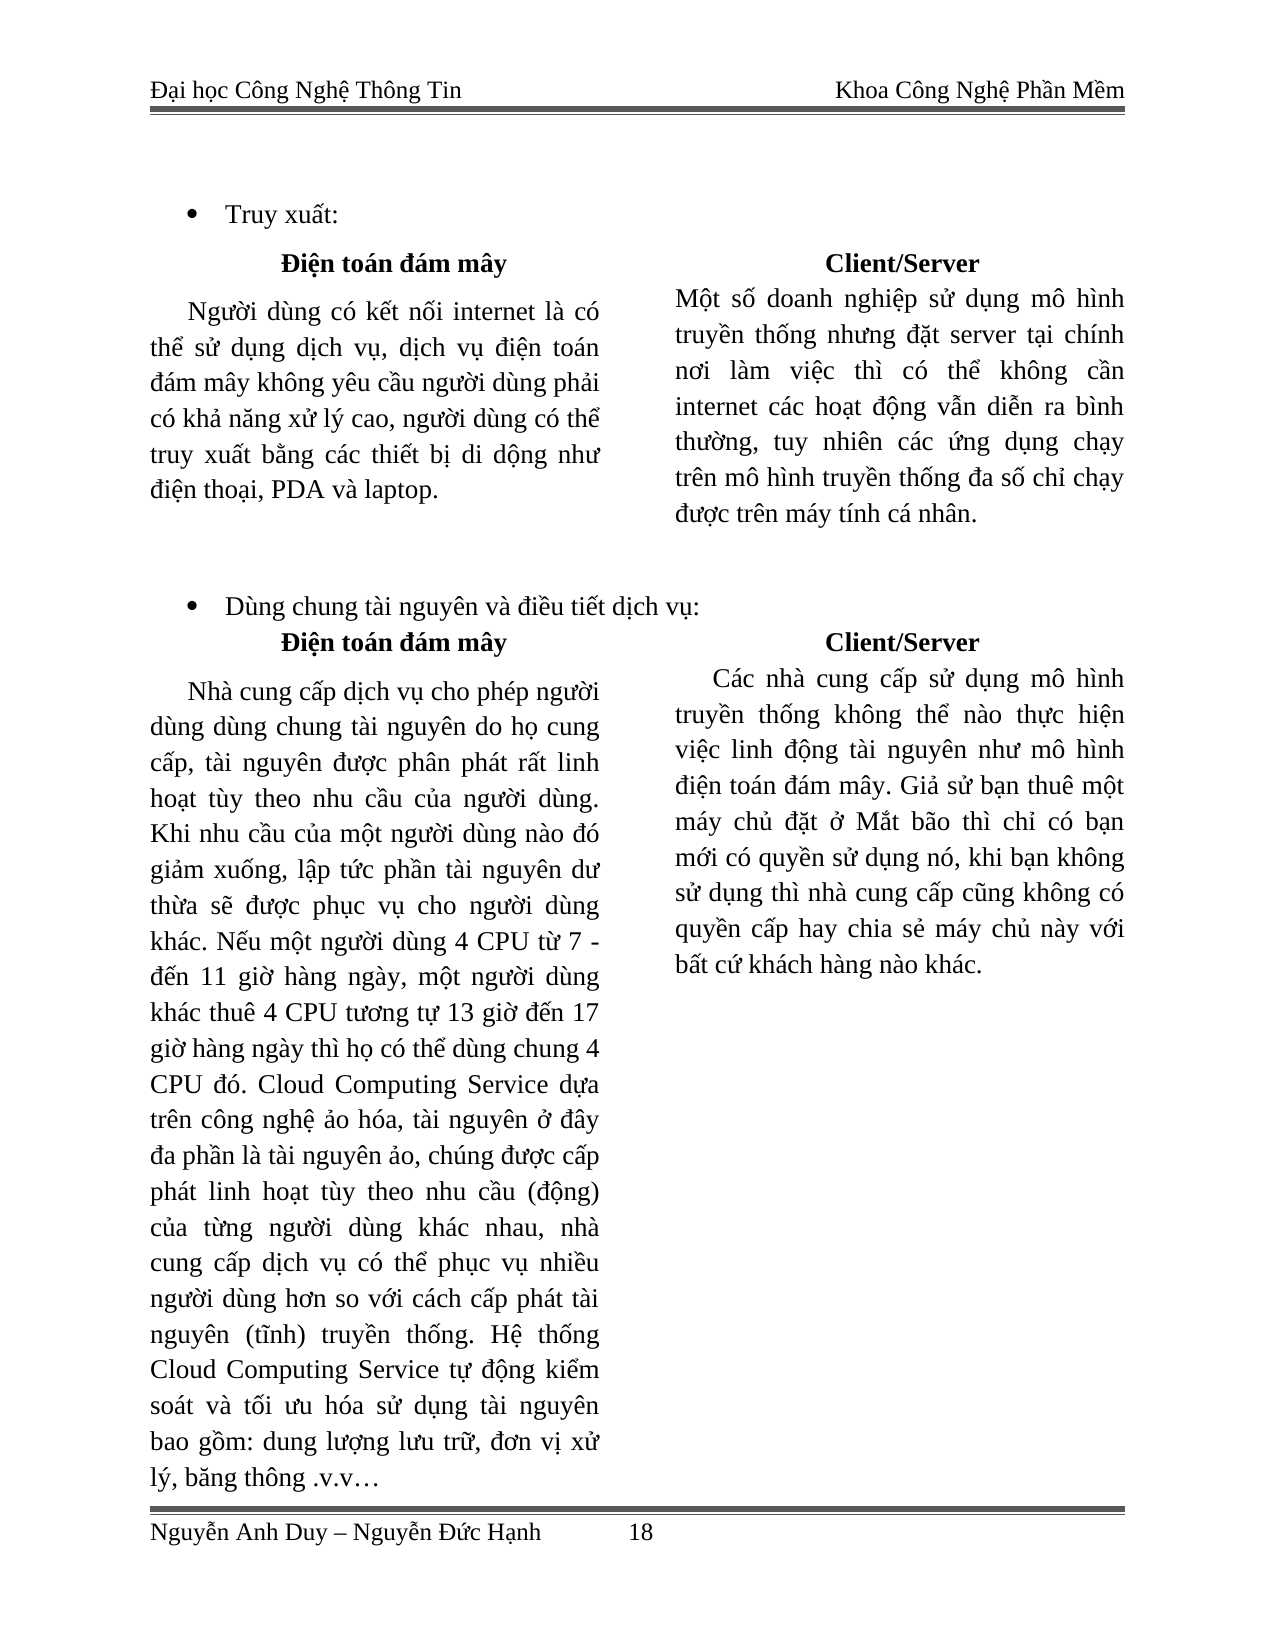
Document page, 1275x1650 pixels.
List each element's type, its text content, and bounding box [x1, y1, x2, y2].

list Truy xuất: [187, 198, 1125, 229]
text Điện toán đám mây [150, 247, 600, 278]
text Điện toán đám mây [150, 626, 600, 658]
list Dùng chung tài nguyên và điều tiết dịch vụ: [187, 591, 1125, 622]
text Người dùng có kết nối internet là có thể sử dụng dịch vụ, dịch vụ điện toán đám mây không yêu cầu người dùng phải có khả năng xử lý cao, người dùng có thể truy xuất bằng các thiết bị di dộng như điện thoại, PDA và laptop. Client/Server [150, 295, 600, 505]
text Một số doanh nghiệp sử dụng mô hình truyền thống nhưng đặt server tại chính nơi làm việc thì có thể không cần internet các hoạt động vẫn diễn ra bình thường, tuy nhiên các ứng dụng chạy trên mô hình truyền thống đa số chỉ chạy được trên máy tính cá nhân. [675, 282, 1125, 528]
text Nhà cung cấp dịch vụ cho phép người dùng dùng chung tài nguyên do họ cung cấp, tài nguyên được phân phát rất linh hoạt tùy theo nhu cầu của người dùng. Khi nhu cầu của một người dùng nào đó giảm xuống, lập tức phần tài nguyên dư thừa sẽ được phục vụ cho người dùng khác. Nếu một người dùng 4 CPU từ 7 - đến 11 giờ hàng ngày, một người dùng khác thuê 4 CPU tương tự 13 giờ đến 17 giờ hàng ngày thì họ có thể dùng chung 4 CPU đó. Cloud Computing Service dựa trên công nghệ ảo hóa, tài nguyên ở đây đa phần là tài nguyên ảo, chúng được cấp phát linh hoạt tùy theo nhu cầu (động) của từng người dùng khác nhau, nhà cung cấp dịch vụ có thể phục vụ nhiều người dùng hơn so với cách cấp phát tài nguyên (tĩnh) truyền thống. Hệ thống Cloud Computing Service tự động kiểm soát và tối ưu hóa sử dụng tài nguyên bao gồm: dung lượng lưu trữ, đơn vị xử lý, băng thông .v.v… Client/Server [150, 675, 600, 1492]
text Các nhà cung cấp sử dụng mô hình truyền thống không thể nào thực hiện việc linh động tài nguyên như mô hình điện toán đám mây. Giả sử bạn thuê một máy chủ đặt ở Mắt bão thì chỉ có bạn mới có quyền sử dụng nó, khi bạn không sử dụng thì nhà cung cấp cũng không có quyền cấp hay chia sẻ máy chủ này với bất cứ khách hàng nào khác. [675, 662, 1125, 979]
